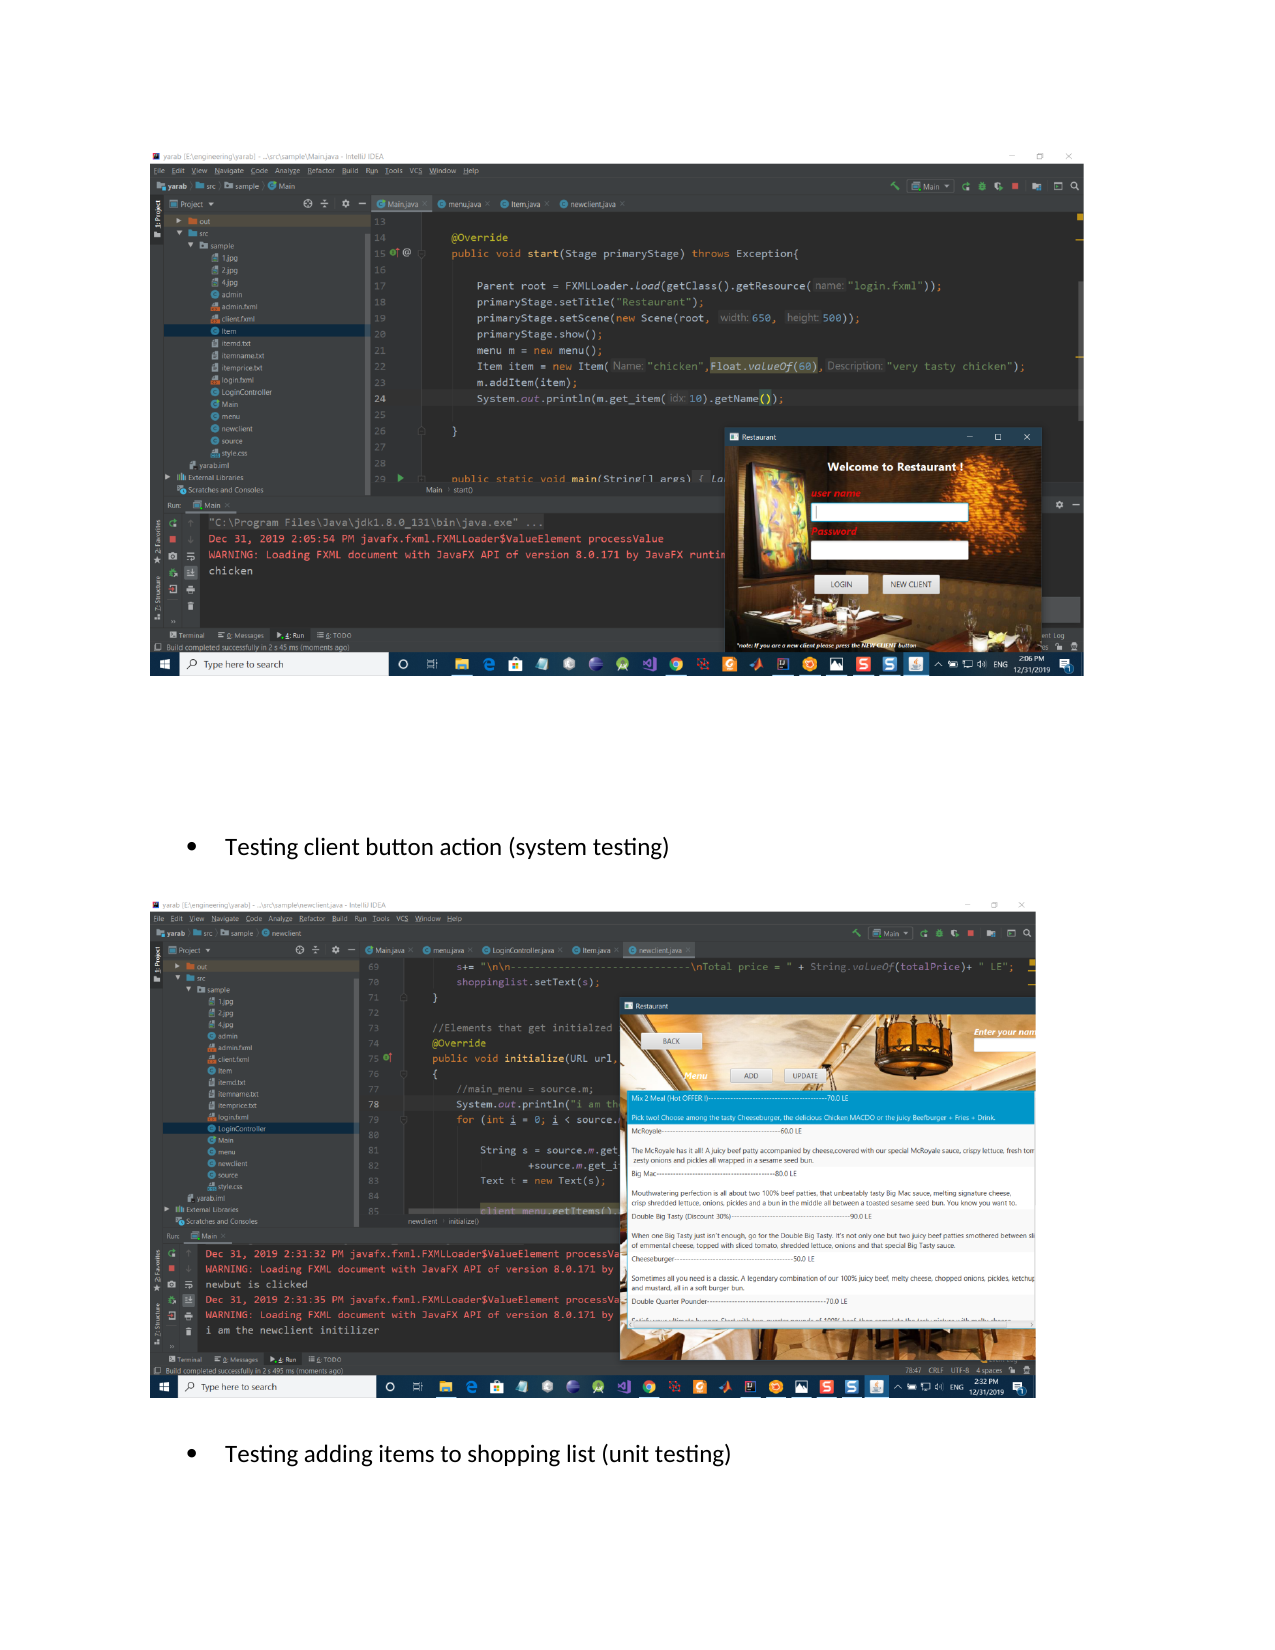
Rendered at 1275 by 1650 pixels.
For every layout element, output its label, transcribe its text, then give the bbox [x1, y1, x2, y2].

picture [150, 150, 1084, 676]
list Testing client button action (system testing) [187, 831, 1125, 862]
list Testing adding items to shopping list (unit testing) [187, 1438, 1125, 1468]
picture [150, 899, 1036, 1398]
